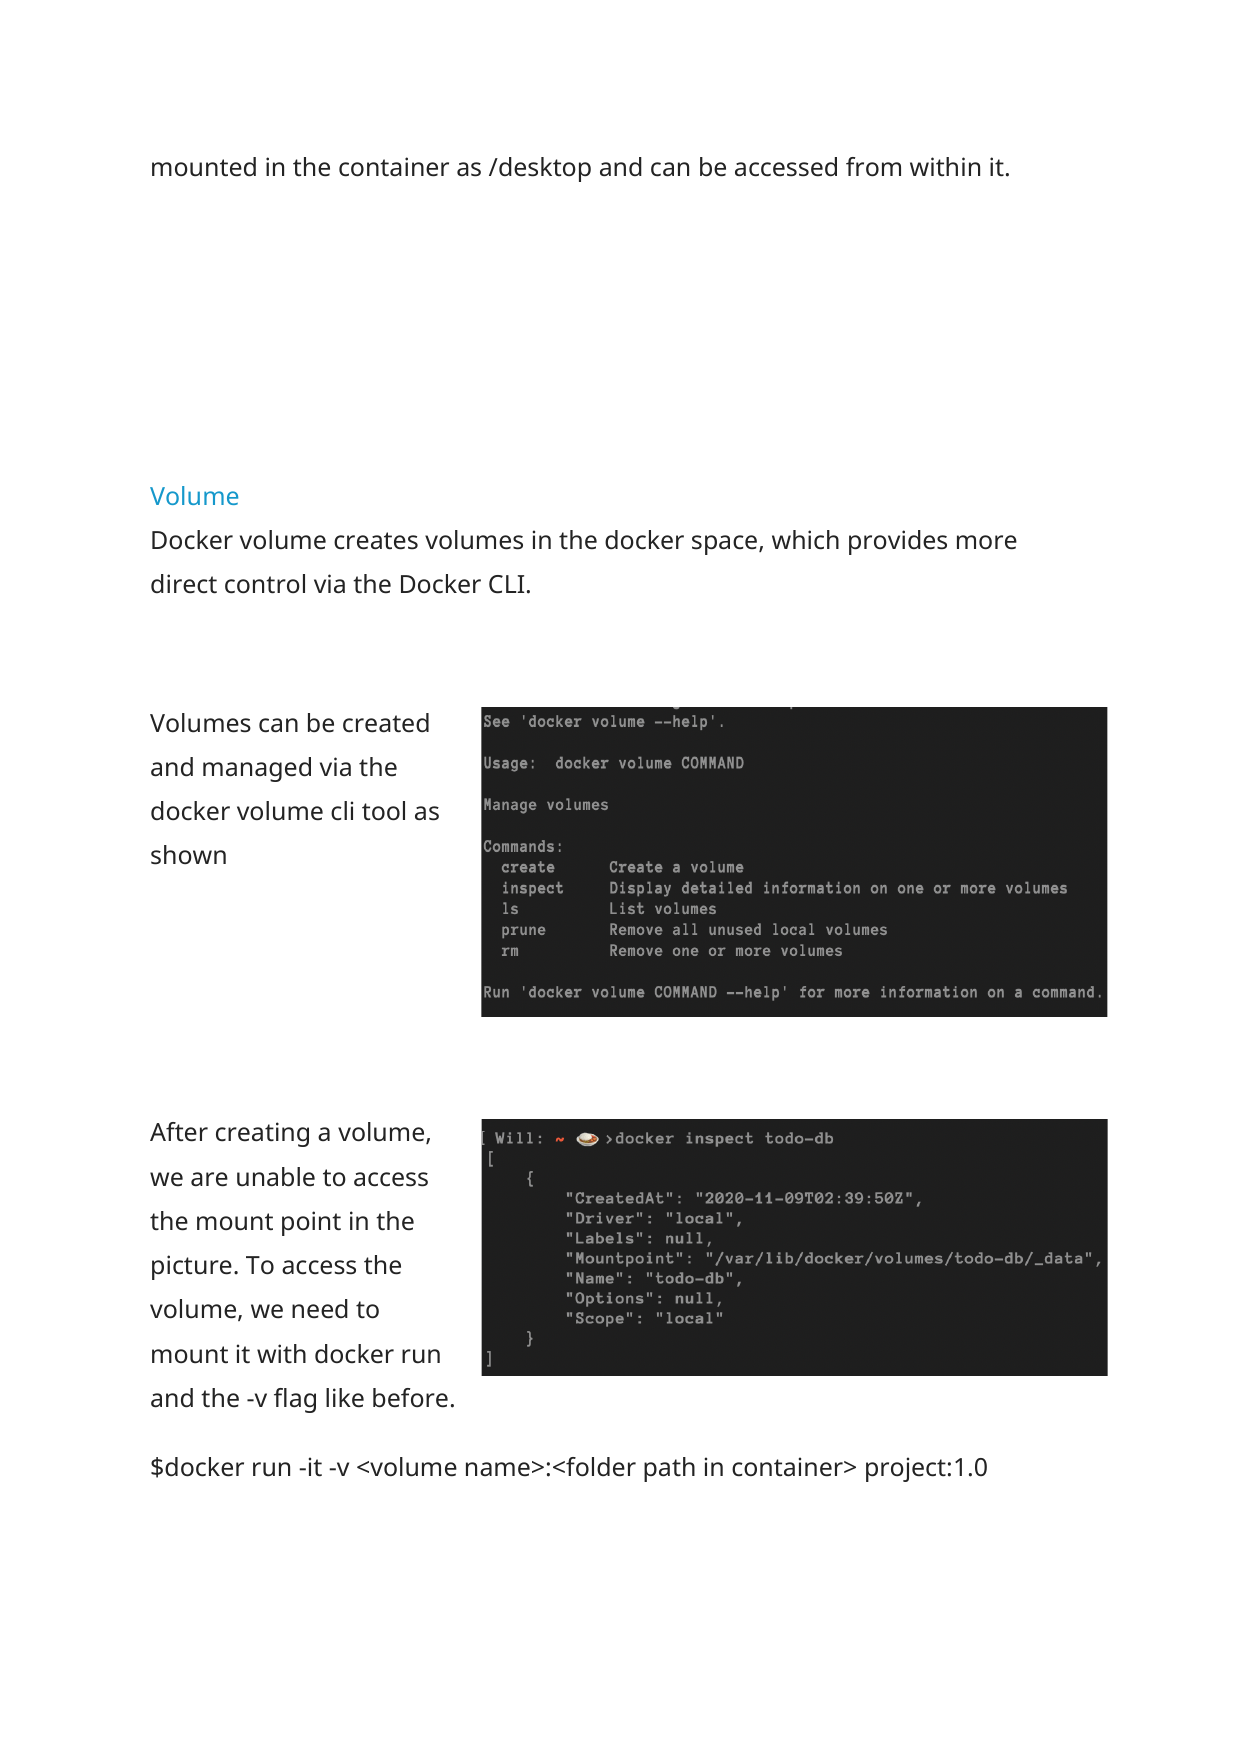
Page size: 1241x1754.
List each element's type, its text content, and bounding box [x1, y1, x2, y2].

subtitle Volume [150, 478, 1090, 512]
text Docker volume creates volumes in the docker space, which provides more direct control via the Docker CLI. [150, 522, 1090, 601]
text Volumes can be created and managed via the docker volume cli tool as shown [150, 705, 1090, 872]
picture [480, 707, 1107, 1016]
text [150, 150, 1090, 184]
text $docker run -it -v <volume name>:<folder path in container> project:1.0 [150, 1450, 1090, 1484]
picture [480, 1119, 1108, 1376]
